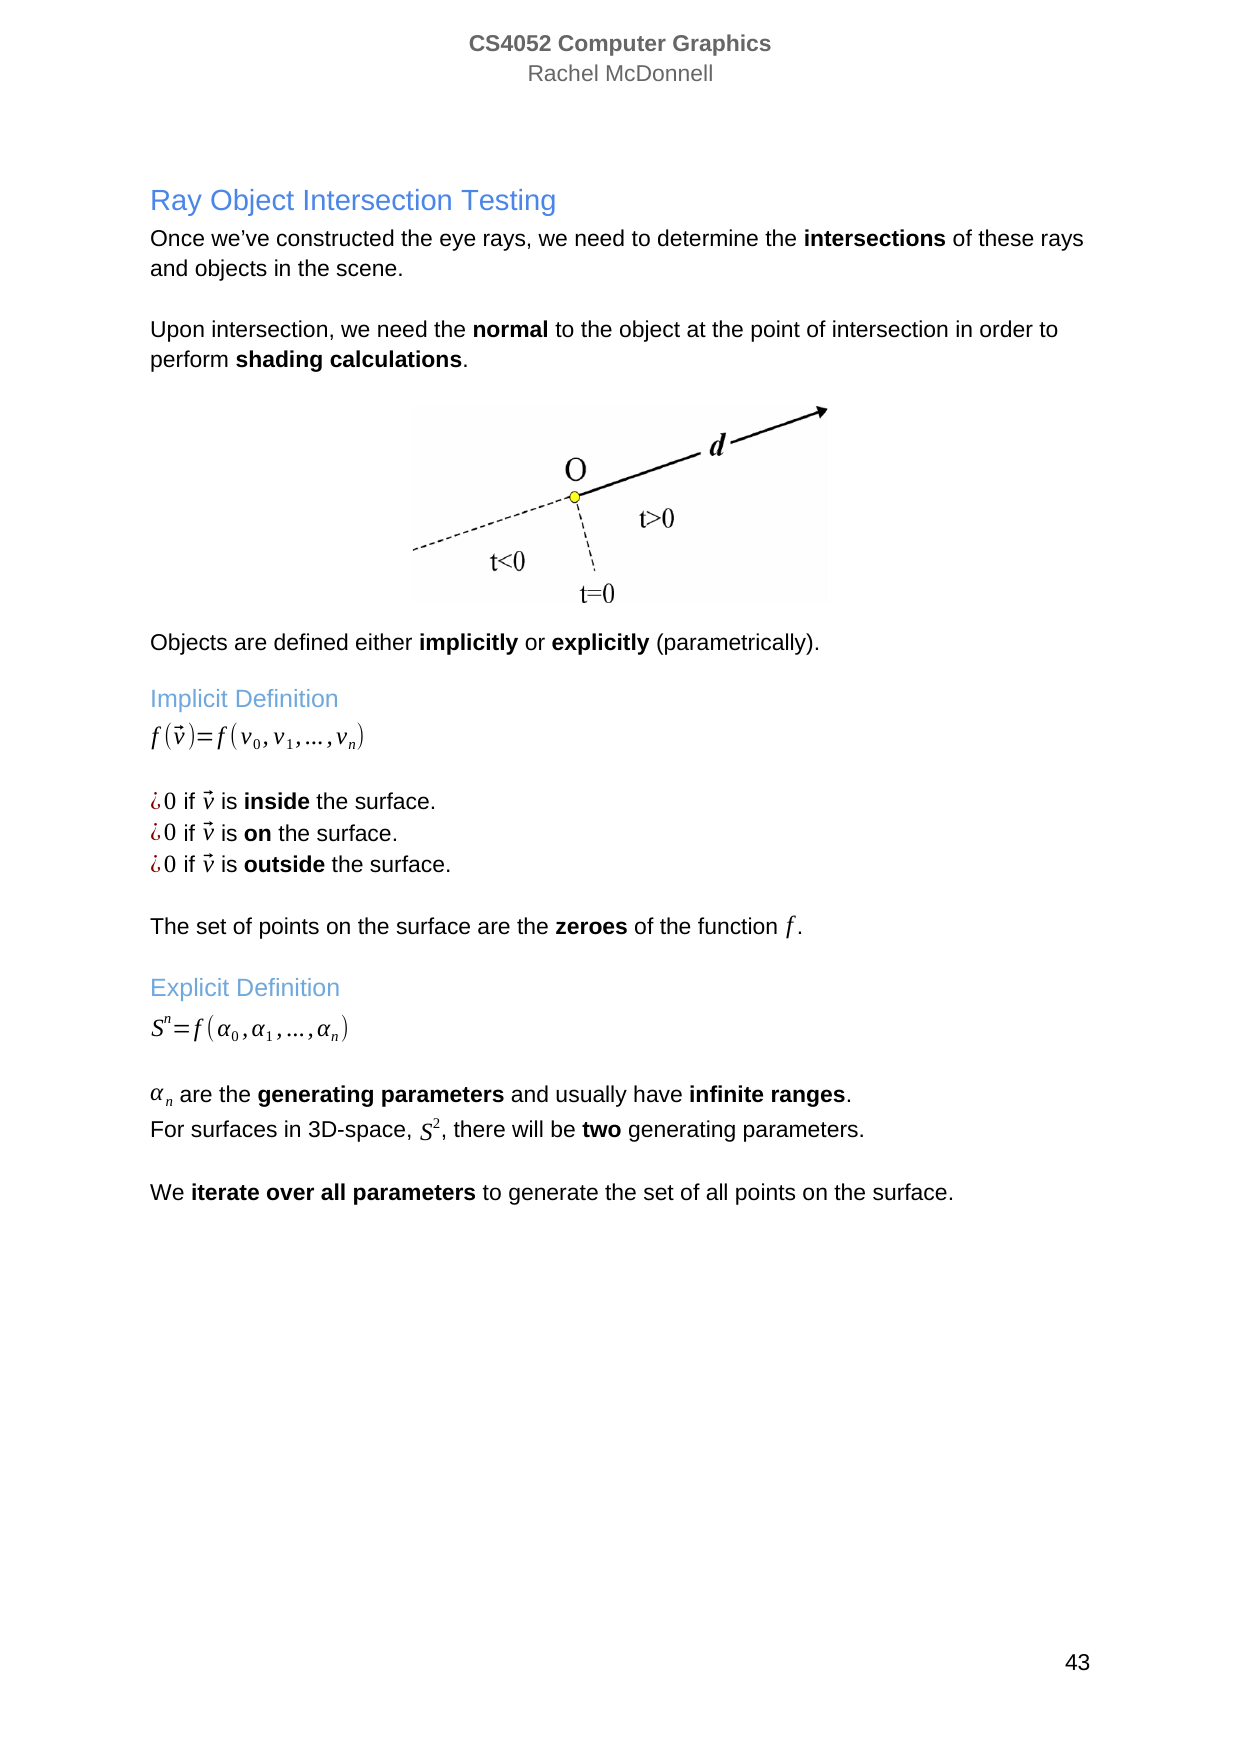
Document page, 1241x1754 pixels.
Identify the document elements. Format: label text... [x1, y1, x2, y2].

text Upon intersection, we need the normal to the object at the point of intersection in order to perform shading calculations. [150, 316, 1090, 372]
text Once we’ve constructed the eye rays, we need to determine the intersections of these rays and objects in the scene. [150, 225, 1090, 282]
text We iterate over all parameters to generate the set of all points on the surface. [150, 1179, 1090, 1206]
text are the generating parameters and usually have infinite ranges. [150, 1079, 1090, 1110]
text if is outside the surface. [150, 851, 1090, 878]
text The set of points on the surface are the zeroes of the function . [150, 912, 1090, 940]
text if is inside the surface. [150, 788, 1090, 815]
subtitle Explicit Definition [150, 973, 1090, 1002]
picture [412, 406, 828, 603]
text For surfaces in 3D-space, , there will be two generating parameters. [150, 1114, 1090, 1145]
subtitle Implicit Definition [150, 684, 1090, 713]
subtitle Ray Object Intersection Testing [150, 183, 1090, 217]
text if is on the surface. [150, 819, 1090, 847]
text Objects are defined either implicitly or explicitly (parametrically). [150, 629, 1090, 655]
